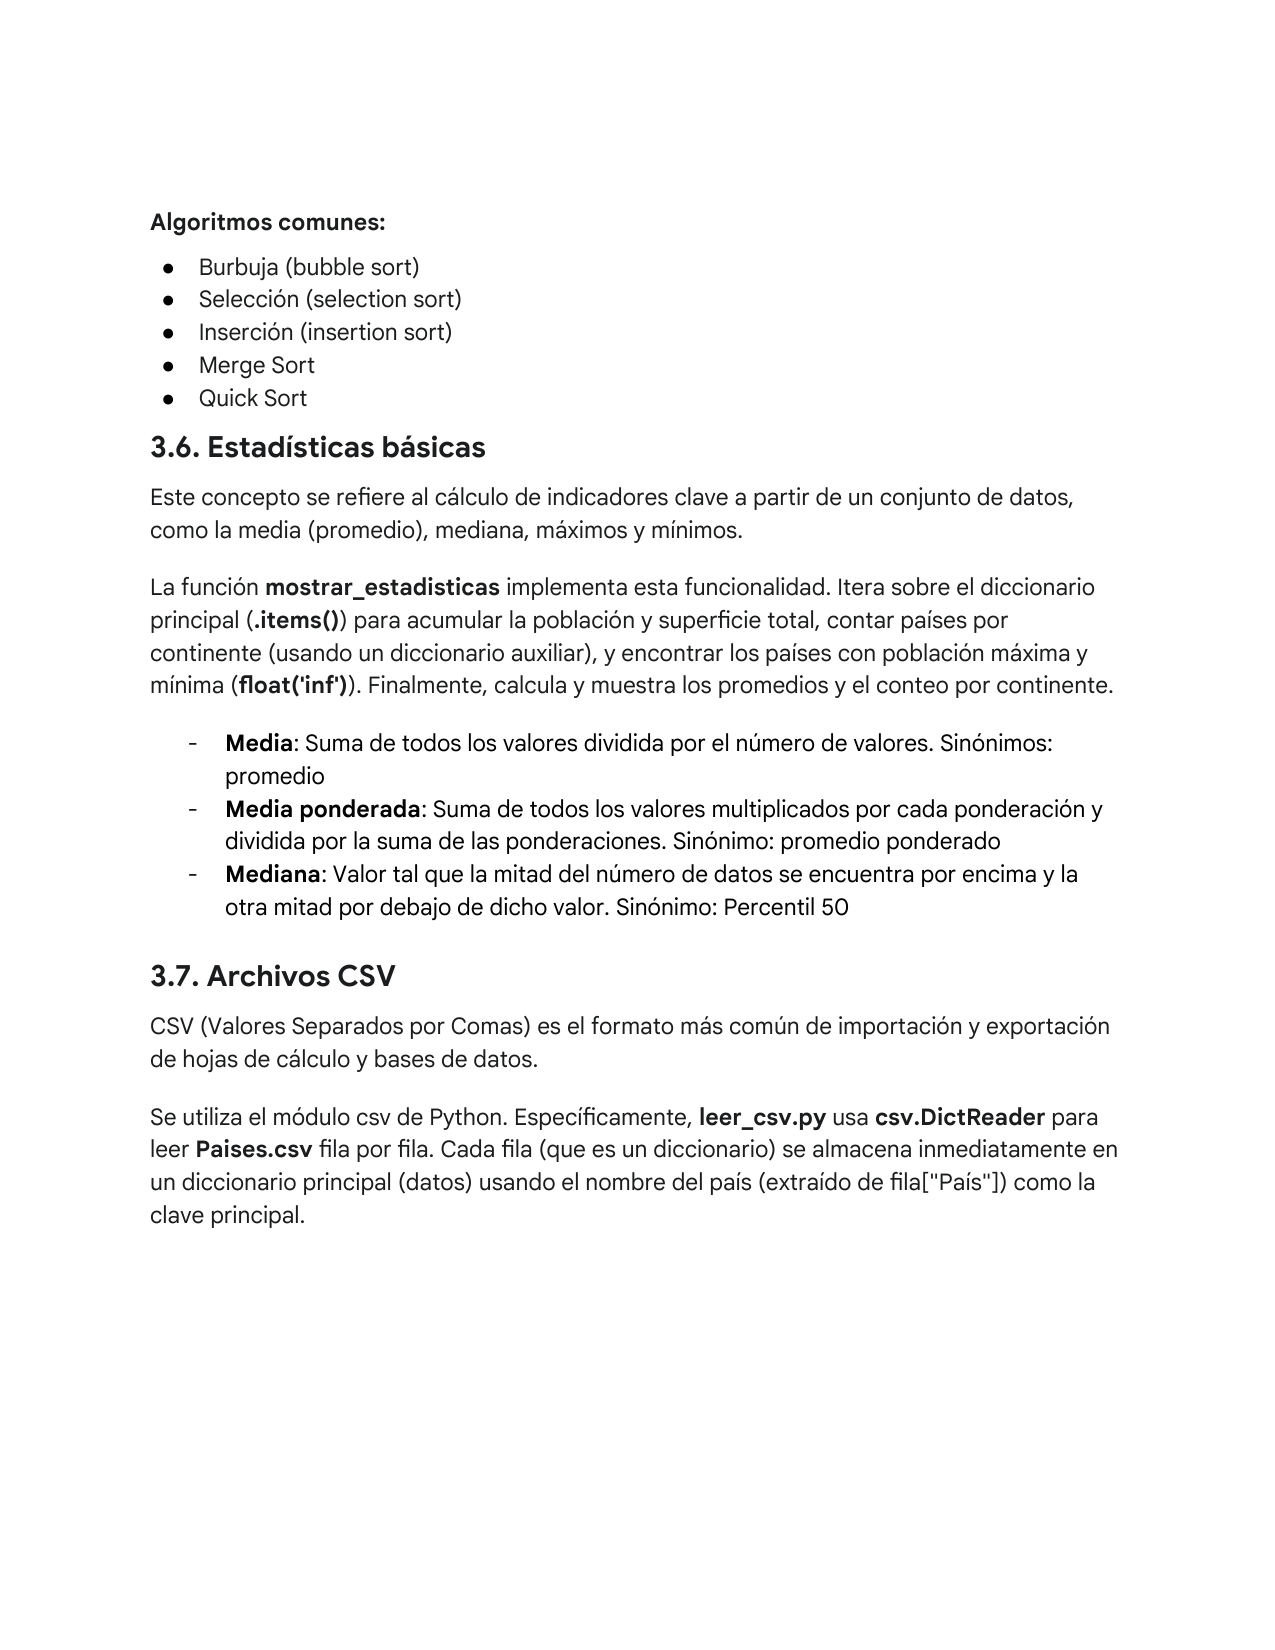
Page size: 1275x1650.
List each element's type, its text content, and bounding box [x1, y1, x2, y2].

list Merge Sort [161, 351, 1125, 380]
list Media ponderada: Suma de todos los valores multiplicados por cada ponderación y dividida por la suma de las ponderaciones. Sinónimo: promedio ponderado [187, 795, 1125, 856]
subtitle 3.7. Archivos CSV [150, 958, 1125, 995]
text Se utiliza el módulo csv de Python. Específicamente, leer_csv.py usa csv.DictReader para leer Paises.csv fila por fila. Cada fila (que es un diccionario) se almacena inmediatamente en un diccionario principal (datos) usando el nombre del país (extraído de fila["País"]) como la clave principal. [150, 1103, 1125, 1230]
list Media: Suma de todos los valores dividida por el número de valores. Sinónimos: promedio [187, 729, 1125, 791]
list Inserción (insertion sort) [161, 318, 1125, 347]
text CSV (Valores Separados por Comas) es el formato más común de importación y exportación de hojas de cálculo y bases de datos. [150, 1012, 1125, 1074]
subtitle 3.6. Estadísticas básicas [150, 429, 1125, 466]
text Este concepto se refiere al cálculo de indicadores clave a partir de un conjunto de datos, como la media (promedio), mediana, máximos y mínimos. [150, 483, 1125, 544]
list Quick Sort [161, 384, 1125, 412]
list Burbuja (bubble sort) [161, 253, 1125, 282]
list Mediana: Valor tal que la mitad del número de datos se encuentra por encima y la otra mitad por debajo de dicho valor. Sinónimo: Percentil 50 [187, 860, 1125, 922]
list Selección (selection sort) [161, 286, 1125, 314]
text Algoritmos comunes: [150, 208, 1125, 236]
text La función mostrar_estadisticas implementa esta funcionalidad. Itera sobre el diccionario principal (.items()) para acumular la población y superficie total, contar países por continente (usando un diccionario auxiliar), y encontrar los países con población máxima y mínima (float('inf')). Finalmente, calcula y muestra los promedios y el conteo por continente. [150, 573, 1125, 700]
